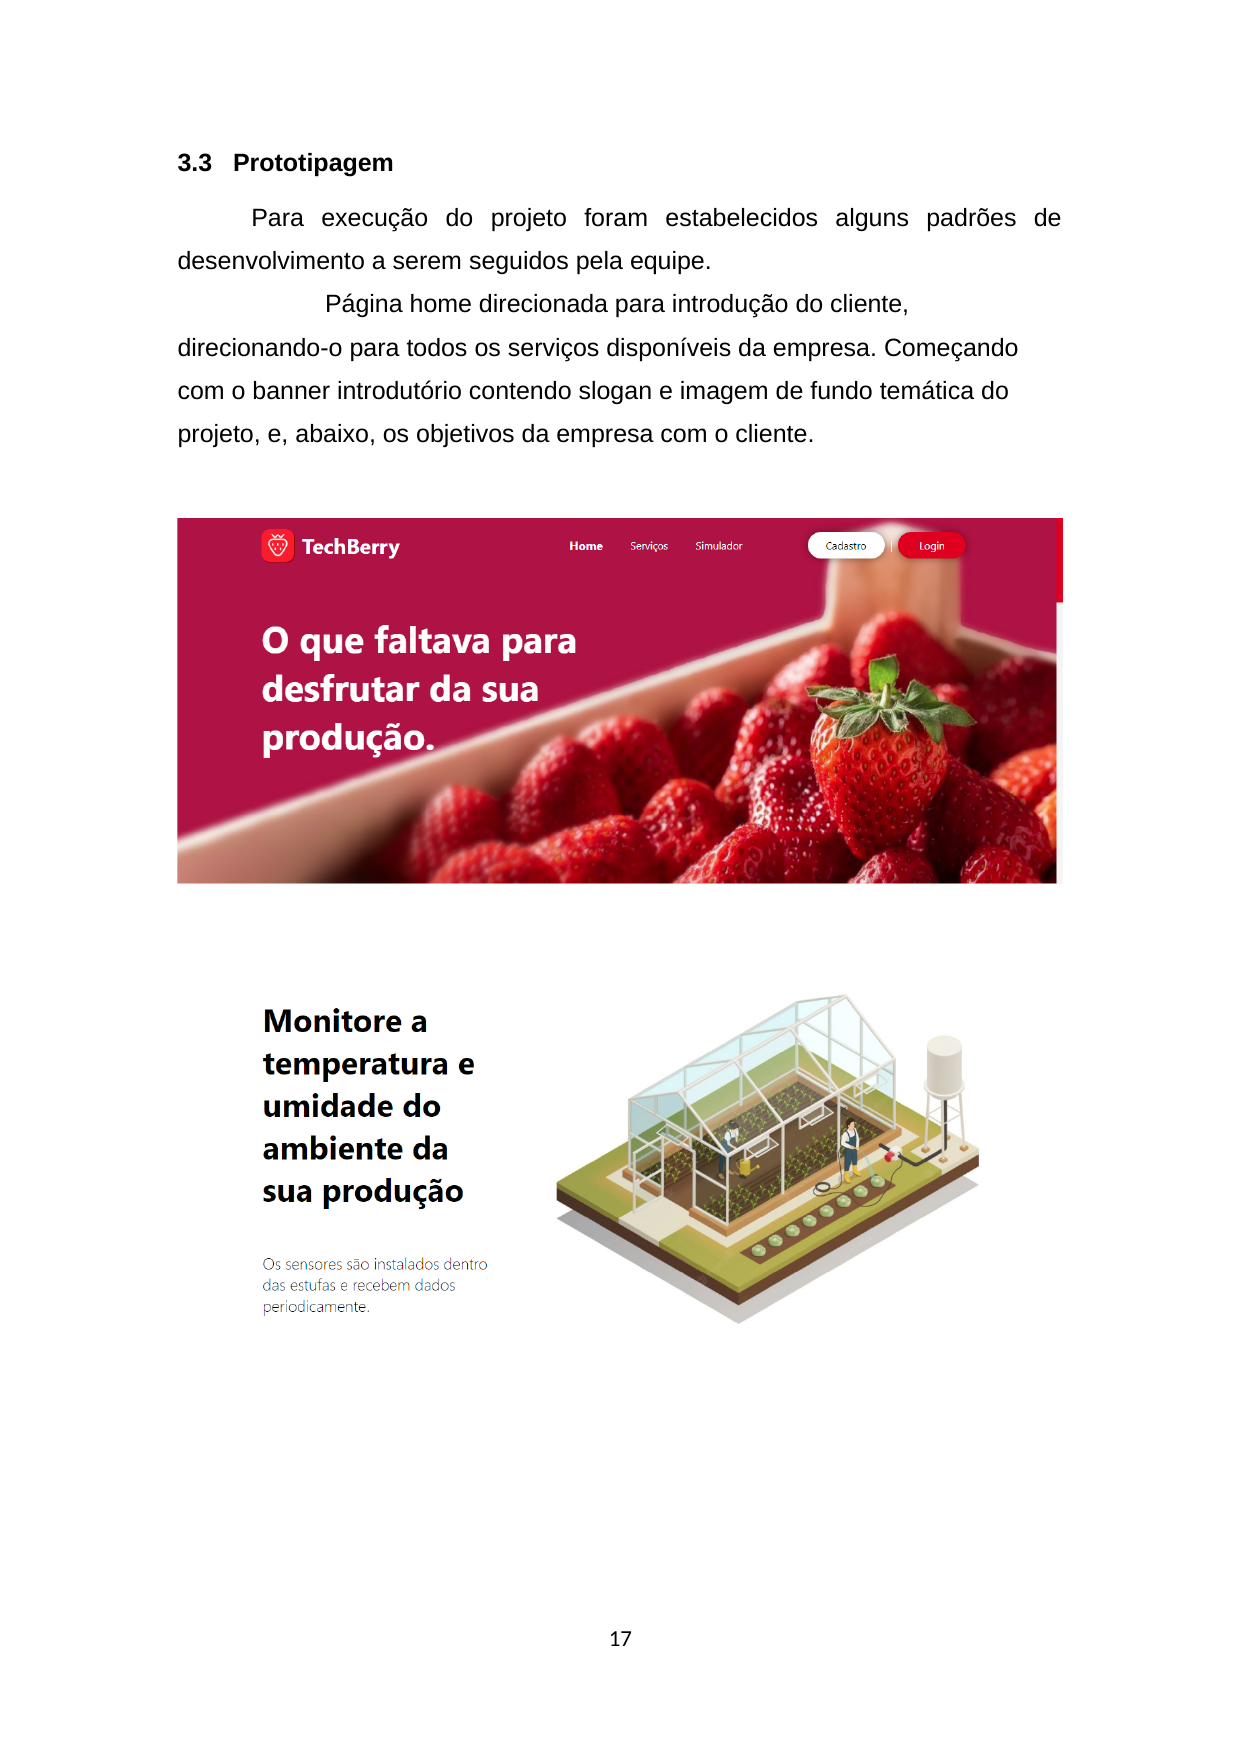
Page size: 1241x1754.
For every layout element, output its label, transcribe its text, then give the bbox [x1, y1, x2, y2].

subtitle 3.3 Prototipagem [177, 148, 1063, 176]
text Página home direcionada para introdução do cliente, direcionando-o para todos os serviços disponíveis da empresa. Começando com o banner introdutório contendo slogan e imagem de fundo temática do projeto, e, abaixo, os objetivos da empresa com o cliente. [177, 289, 1063, 448]
picture [177, 942, 1063, 1328]
picture [177, 518, 1063, 884]
text Para execução do projeto foram estabelecidos alguns padrões de desenvolvimento a serem seguidos pela equipe. [177, 203, 1063, 275]
